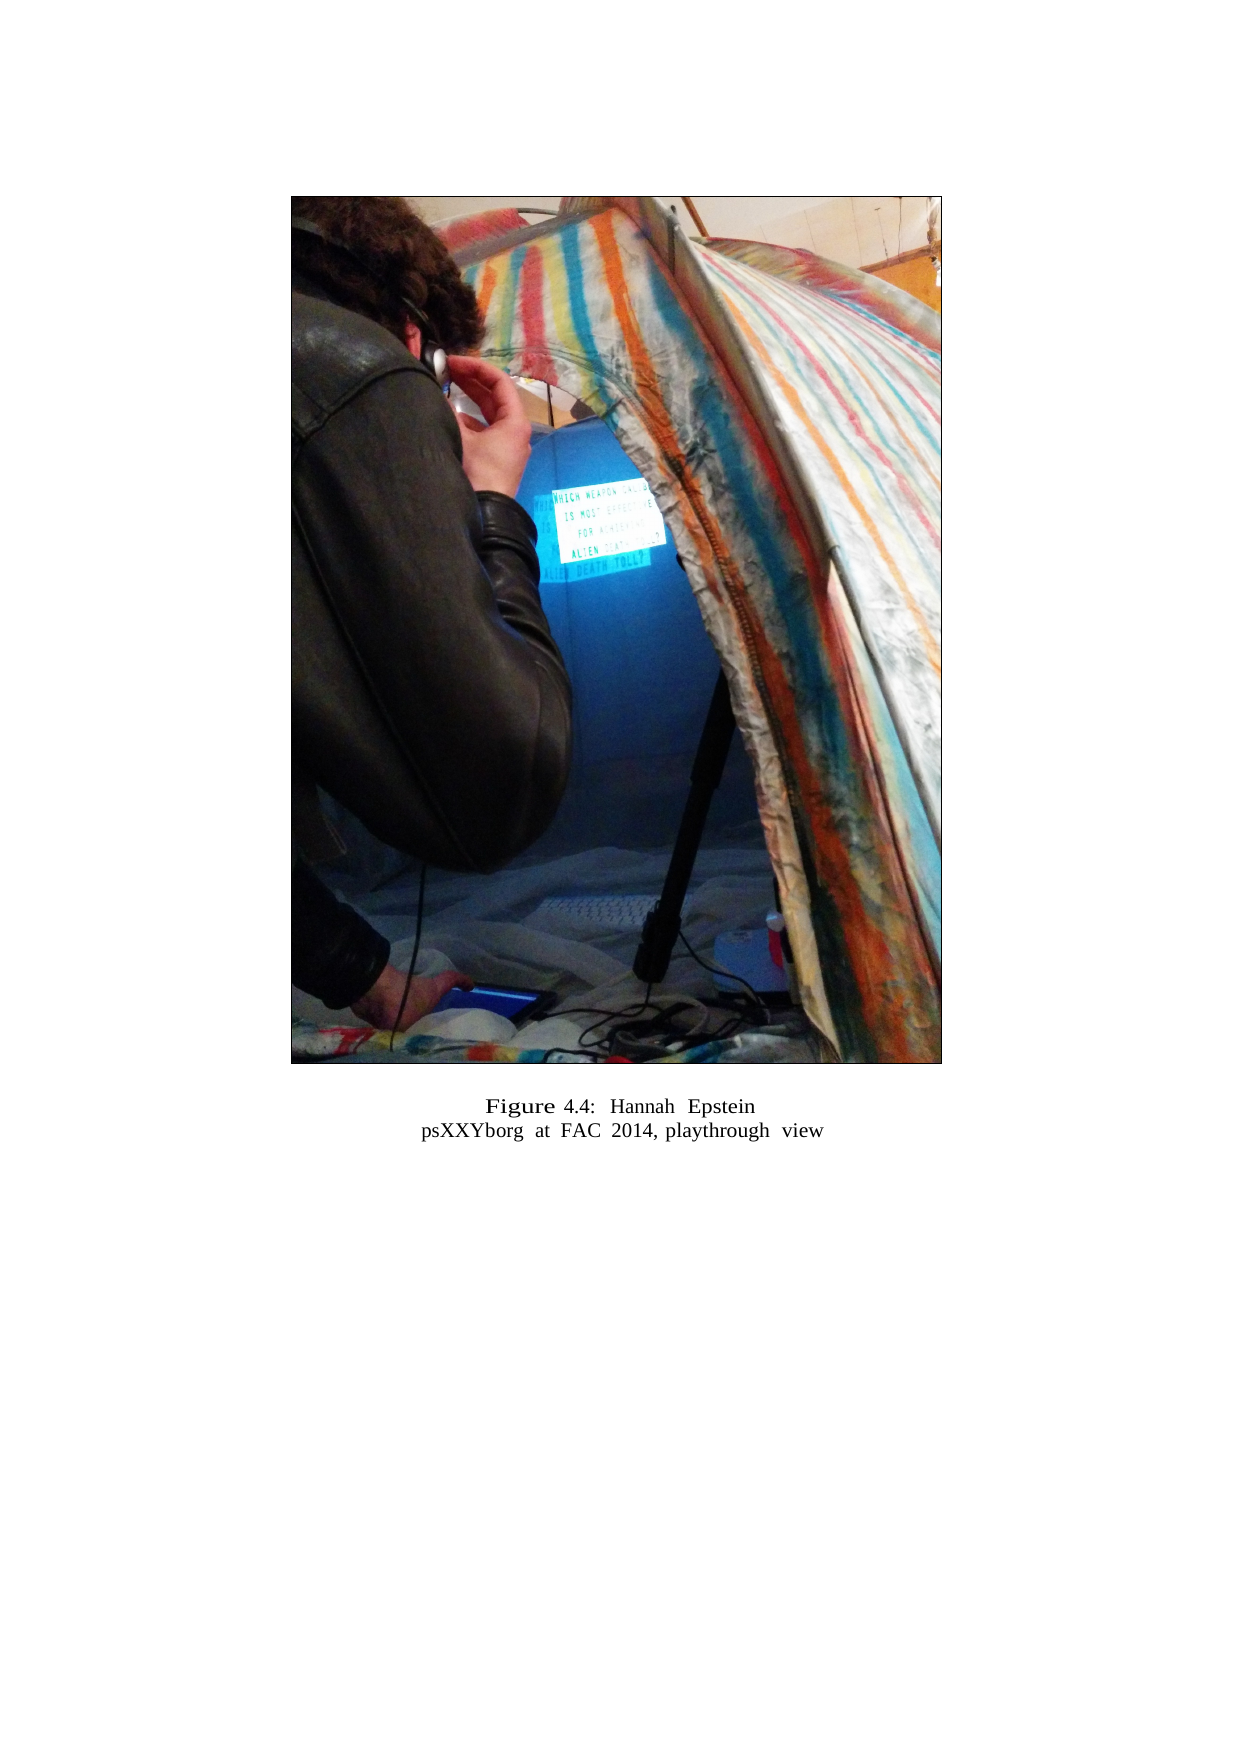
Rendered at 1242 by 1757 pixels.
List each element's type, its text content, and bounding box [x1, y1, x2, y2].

text Figure 4.4: Hannah Epstein psXXYborg at FAC 2014, playthrough view [421, 1094, 826, 1142]
picture [292, 197, 941, 1063]
